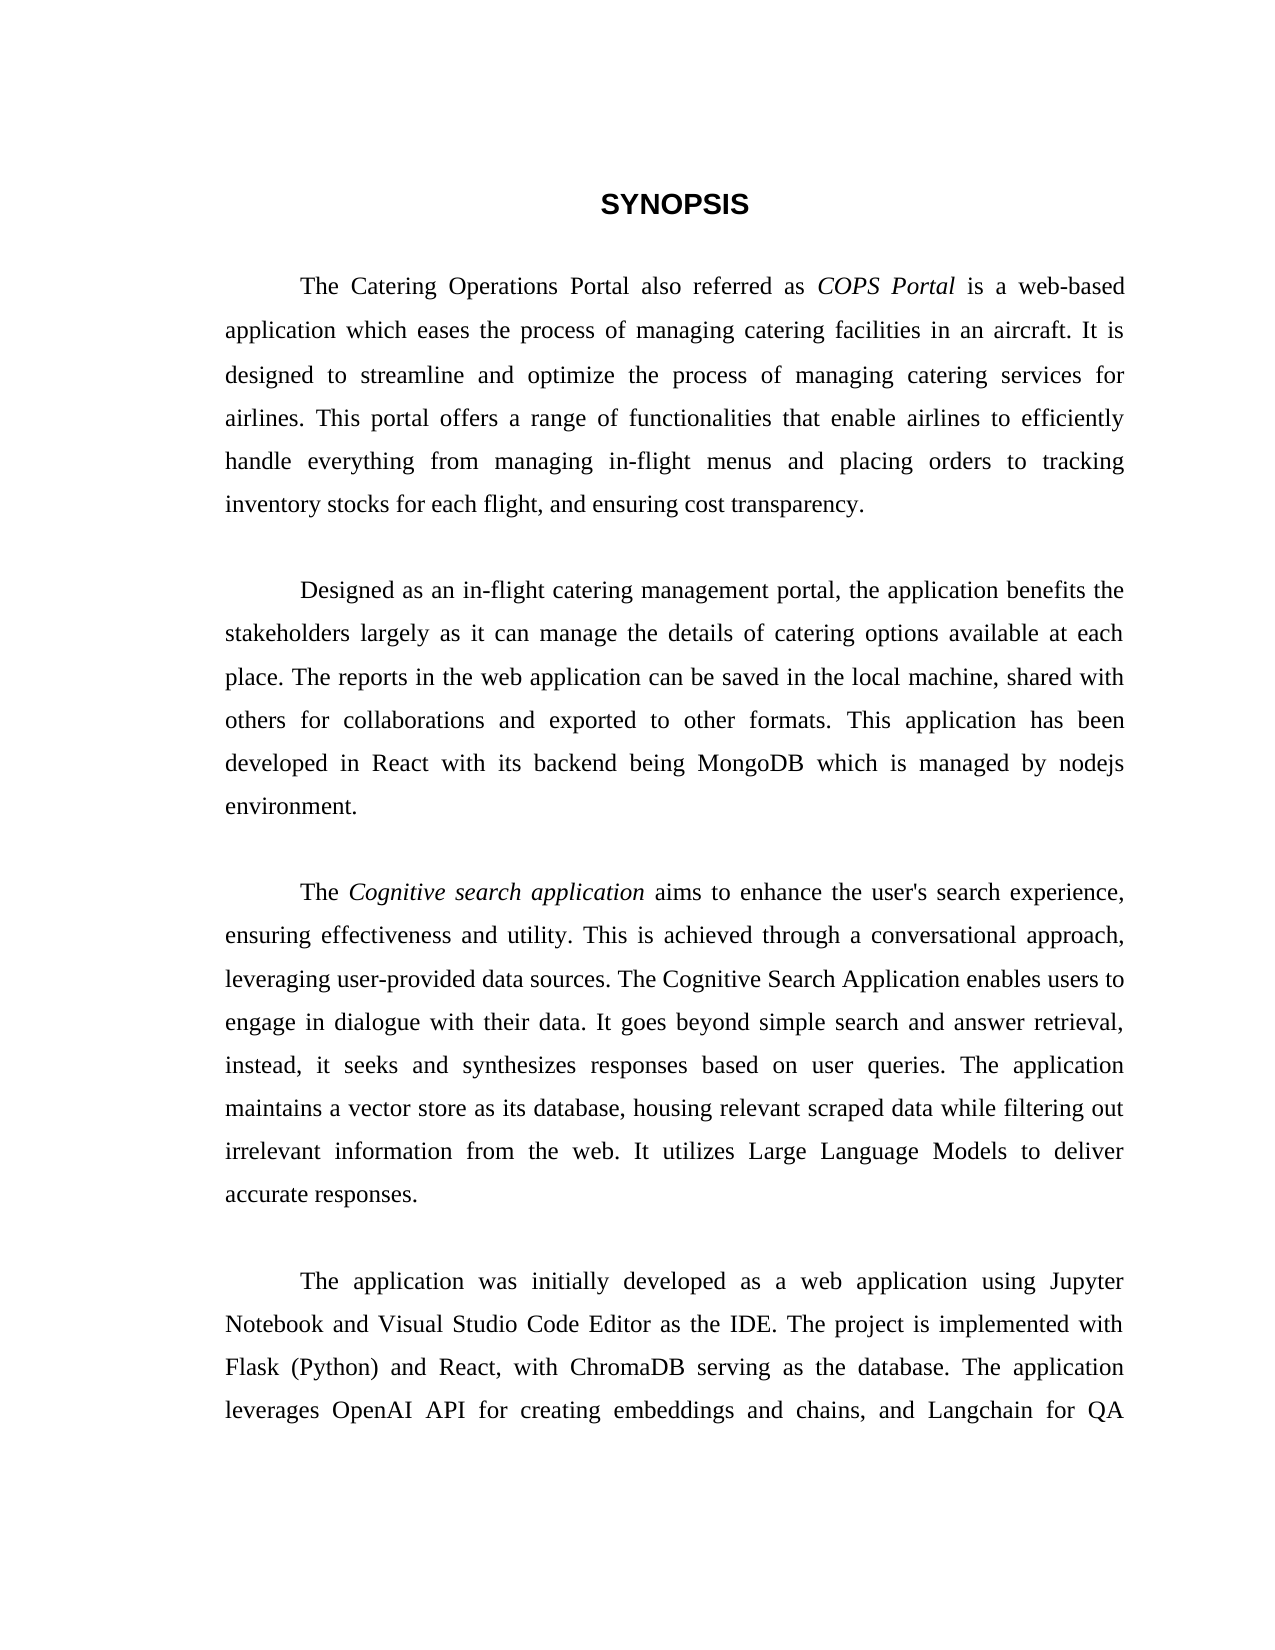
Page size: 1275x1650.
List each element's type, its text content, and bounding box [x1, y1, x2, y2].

text Designed as an in-flight catering management portal, the application benefits the stakeholders largely as it can manage the details of catering options available at each place. The reports in the web application can be saved in the local machine, shared with others for collaborations and exported to other formats. This application has been developed in React with its backend being MongoDB which is managed by nodejs environment. [225, 575, 1125, 820]
text SYNOPSIS [225, 187, 1125, 221]
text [225, 1266, 1125, 1424]
text The Catering Operations Portal also referred as COPS Portal is a web-based application which eases the process of managing catering facilities in an aircraft. It is designed to streamline and optimize the process of managing catering services for airlines. This portal offers a range of functionalities that enable airlines to efficiently handle everything from managing in-flight menus and placing orders to tracking inventory stocks for each flight, and ensuring cost transparency. [225, 271, 1125, 518]
text The Cognitive search application aims to enhance the user's search experience, ensuring effectiveness and utility. This is achieved through a conversational approach, leveraging user-provided data sources. The Cognitive Search Application enables users to engage in dialogue with their data. It goes beyond simple search and answer retrieval, instead, it seeks and synthesizes responses based on user queries. The application maintains a vector store as its database, housing relevant scraped data while filtering out irrelevant information from the web. It utilizes Large Language Models to deliver accurate responses. [225, 877, 1125, 1208]
